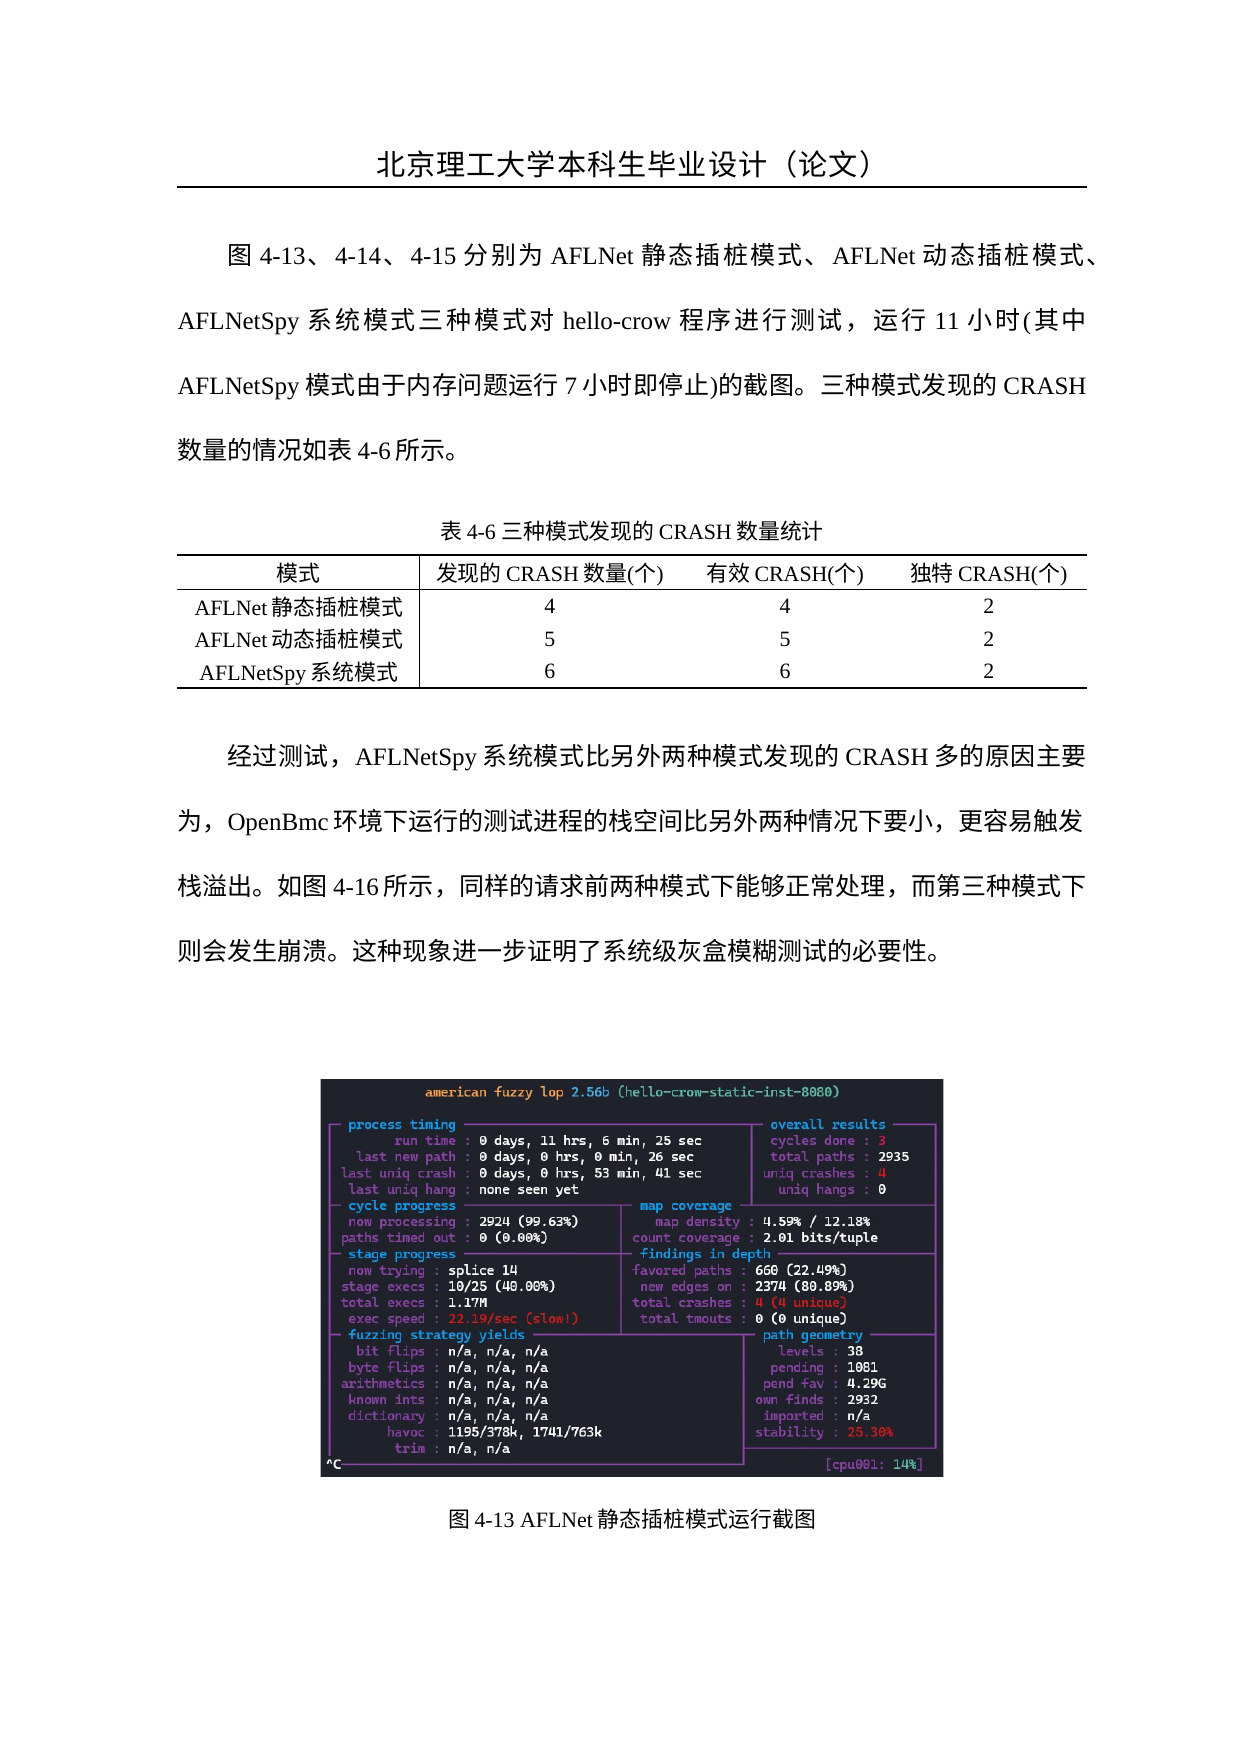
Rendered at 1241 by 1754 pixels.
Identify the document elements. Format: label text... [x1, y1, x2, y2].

table_cell 6 [420, 655, 679, 687]
table_cell 2 [890, 590, 1087, 622]
picture [320, 1079, 944, 1477]
table_header 发现的CRASH数量(个) [420, 556, 679, 588]
table_header 模式 [177, 556, 419, 588]
table_cell 2 [890, 655, 1087, 687]
table_cell AFLNet静态插桩模式 [177, 590, 419, 622]
table_header 独特CRASH(个) [890, 556, 1087, 588]
text 图4-13 AFLNet静态插桩模式运行截图 [177, 1502, 1087, 1534]
table_cell AFLNetSpy系统模式 [177, 655, 419, 687]
table_cell AFLNet动态插桩模式 [177, 622, 419, 654]
table_header 有效CRASH(个) [679, 556, 890, 588]
table_cell 6 [679, 655, 890, 687]
table_cell 2 [890, 622, 1087, 654]
text 表4-6 三种模式发现的CRASH数量统计 [177, 513, 1087, 546]
table_cell 5 [679, 622, 890, 654]
table_cell 5 [420, 622, 679, 654]
table_cell 4 [679, 590, 890, 622]
table_cell 4 [420, 590, 679, 622]
text 图4-13、4-14、4-15分别为AFLNet静态插桩模式、AFLNet动态插桩模式、AFLNetSpy系统模式三种模式对hello-crow程序进行测试，运行11小时(其中AFLNetSpy模式由于内存问题运行7小时即停止)的截图。三种模式发现的CRASH数量的情况如表4-6所示。 [177, 221, 1087, 481]
text 经过测试，AFLNetSpy系统模式比另外两种模式发现的CRASH多的原因主要为，OpenBmc环境下运行的测试进程的栈空间比另外两种情况下要小，更容易触发栈溢出。如图4-16所示，同样的请求前两种模式下能够正常处理，而第三种模式下则会发生崩溃。这种现象进一步证明了系统级灰盒模糊测试的必要性。 [177, 722, 1087, 982]
